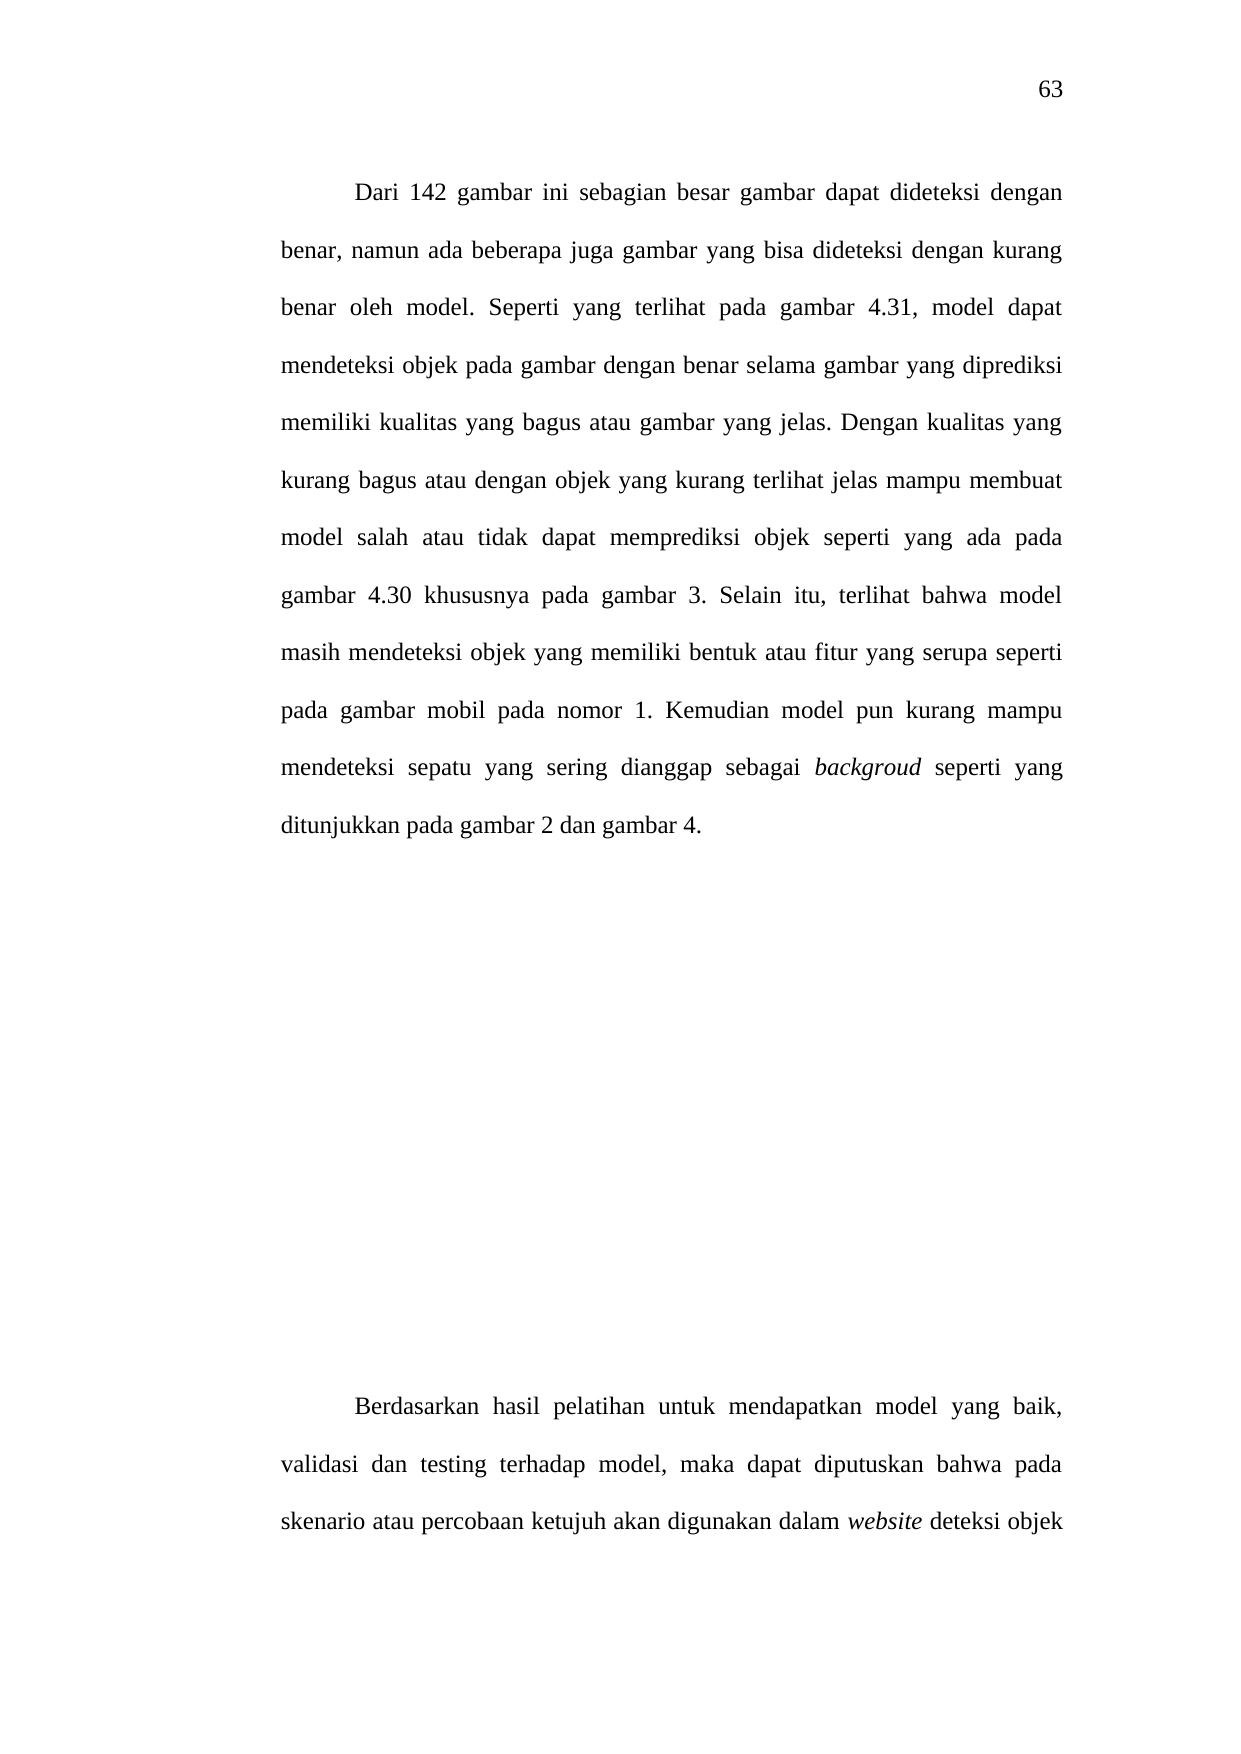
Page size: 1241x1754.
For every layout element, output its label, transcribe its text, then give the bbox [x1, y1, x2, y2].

text Dari 142 gambar ini sebagian besar gambar dapat dideteksi dengan benar, namun ada beberapa juga gambar yang bisa dideteksi dengan kurang benar oleh model. Seperti yang terlihat pada gambar 4.31, model dapat mendeteksi objek pada gambar dengan benar selama gambar yang diprediksi memiliki kualitas yang bagus atau gambar yang jelas. Dengan kualitas yang kurang bagus atau dengan objek yang kurang terlihat jelas mampu membuat model salah atau tidak dapat memprediksi objek seperti yang ada pada gambar 4.30 khususnya pada gambar 3. Selain itu, terlihat bahwa model masih mendeteksi objek yang memiliki bentuk atau fitur yang serupa seperti pada gambar mobil pada nomor 1. Kemudian model pun kurang mampu mendeteksi sepatu yang sering dianggap sebagai backgroud seperti yang ditunjukkan pada gambar 2 dan gambar 4. [281, 177, 1063, 838]
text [281, 867, 1063, 1535]
